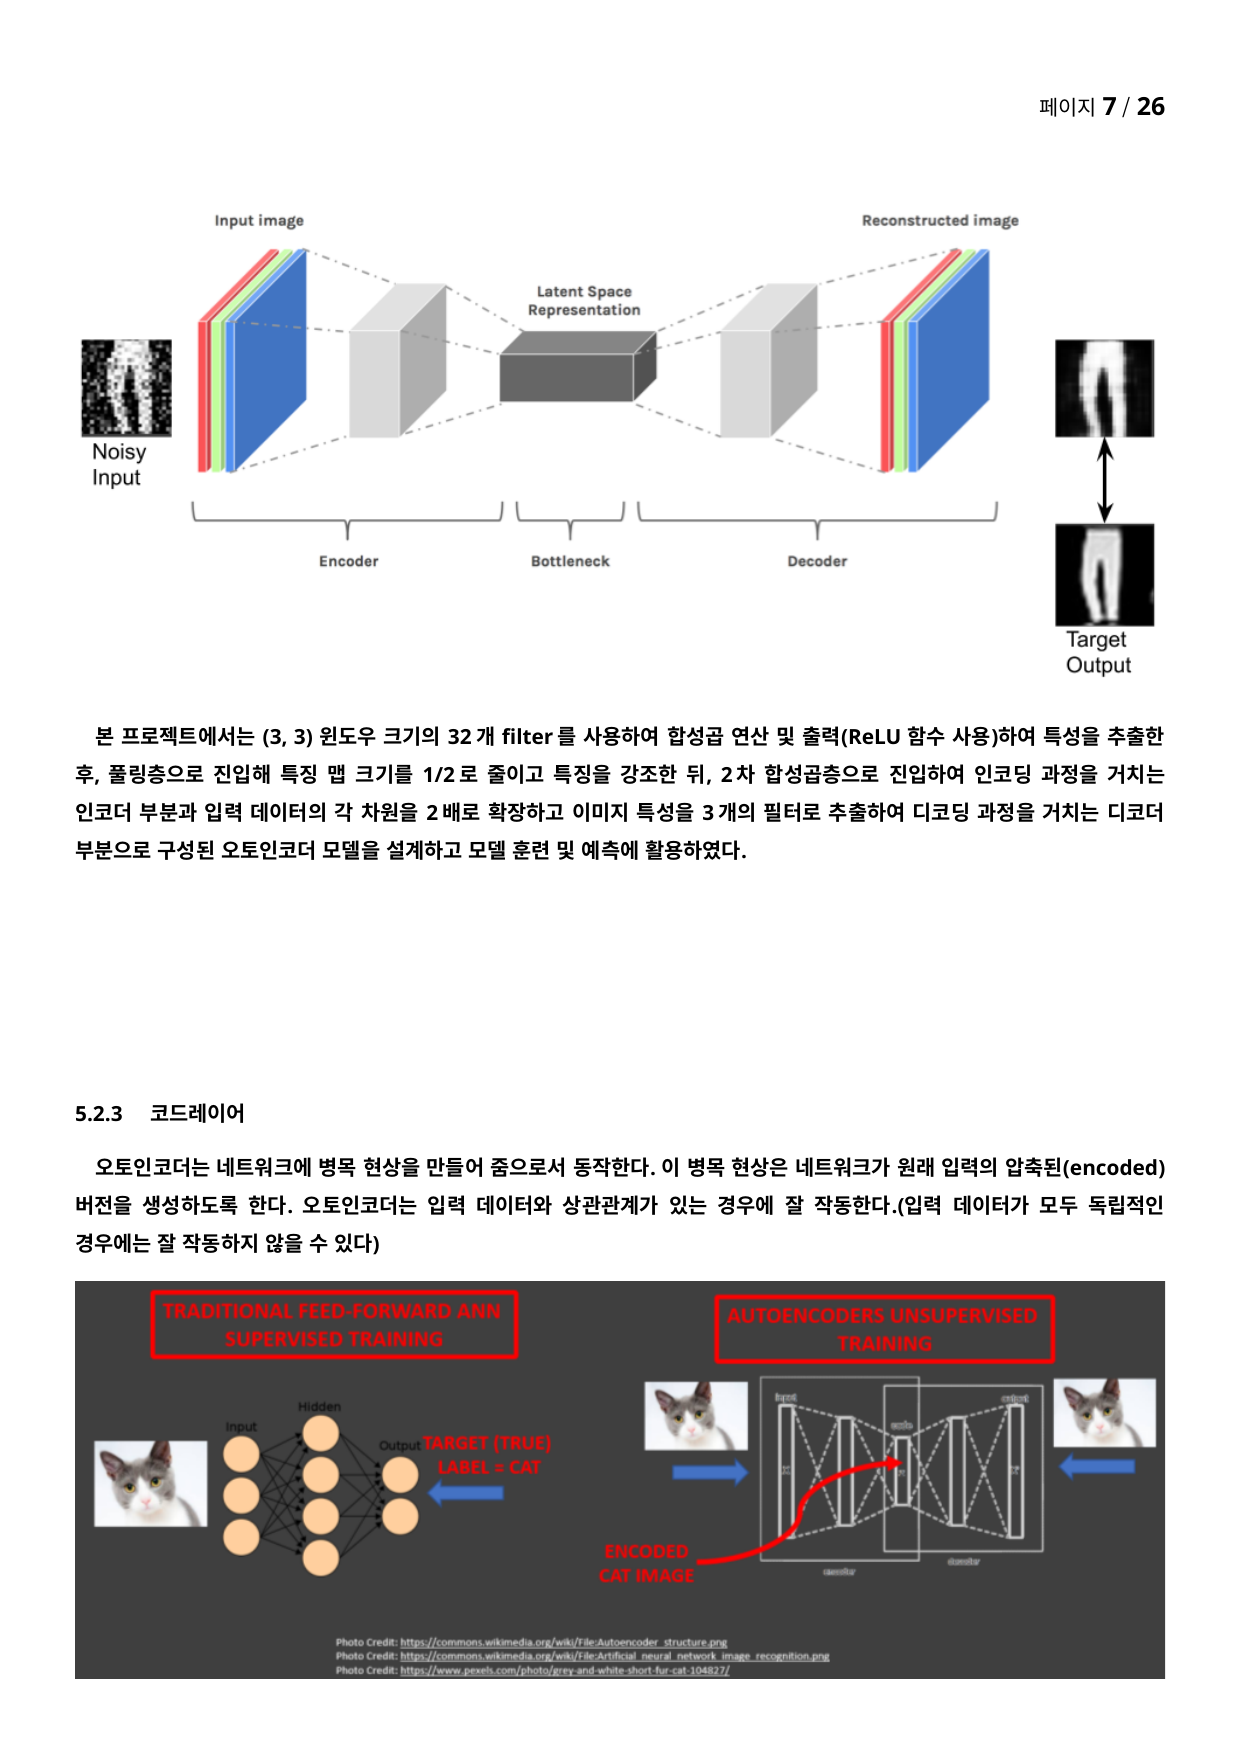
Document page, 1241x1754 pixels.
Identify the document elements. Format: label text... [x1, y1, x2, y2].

text 오토인코더는 네트워크에 병목 현상을 만들어 줌으로서 동작한다. 이 병목 현상은 네트워크가 원래 입력의 압축된(encoded) 버전을 생성하도록 한다. 오토인코더는 입력 데이터와 상관관계가 있는 경우에 잘 작동한다.(입력 데이터가 모두 독립적인 경우에는 잘 작동하지 않을 수 있다) [75, 1152, 1165, 1258]
text 본 프로젝트에서는 (3, 3) 윈도우 크기의 32개 filter를 사용하여 합성곱 연산 및 출력(ReLU 함수 사용)하여 특성을 추출한 후, 풀링층으로 진입해 특징 맵 크기를 1/2로 줄이고 특징을 강조한 뒤, 2차 합성곱층으로 진입하여 인코딩 과정을 거치는 인코더 부분과 입력 데이터의 각 차원을 2배로 확장하고 이미지 특성을 3개의 필터로 추출하여 디코딩 과정을 거치는 디코더 부분으로 구성된 오토인코더 모델을 설계하고 모델 훈련 및 예측에 활용하였다. [75, 721, 1165, 864]
picture [75, 1281, 1166, 1679]
picture [75, 198, 1166, 697]
list 코드레이어 [75, 1097, 1165, 1127]
